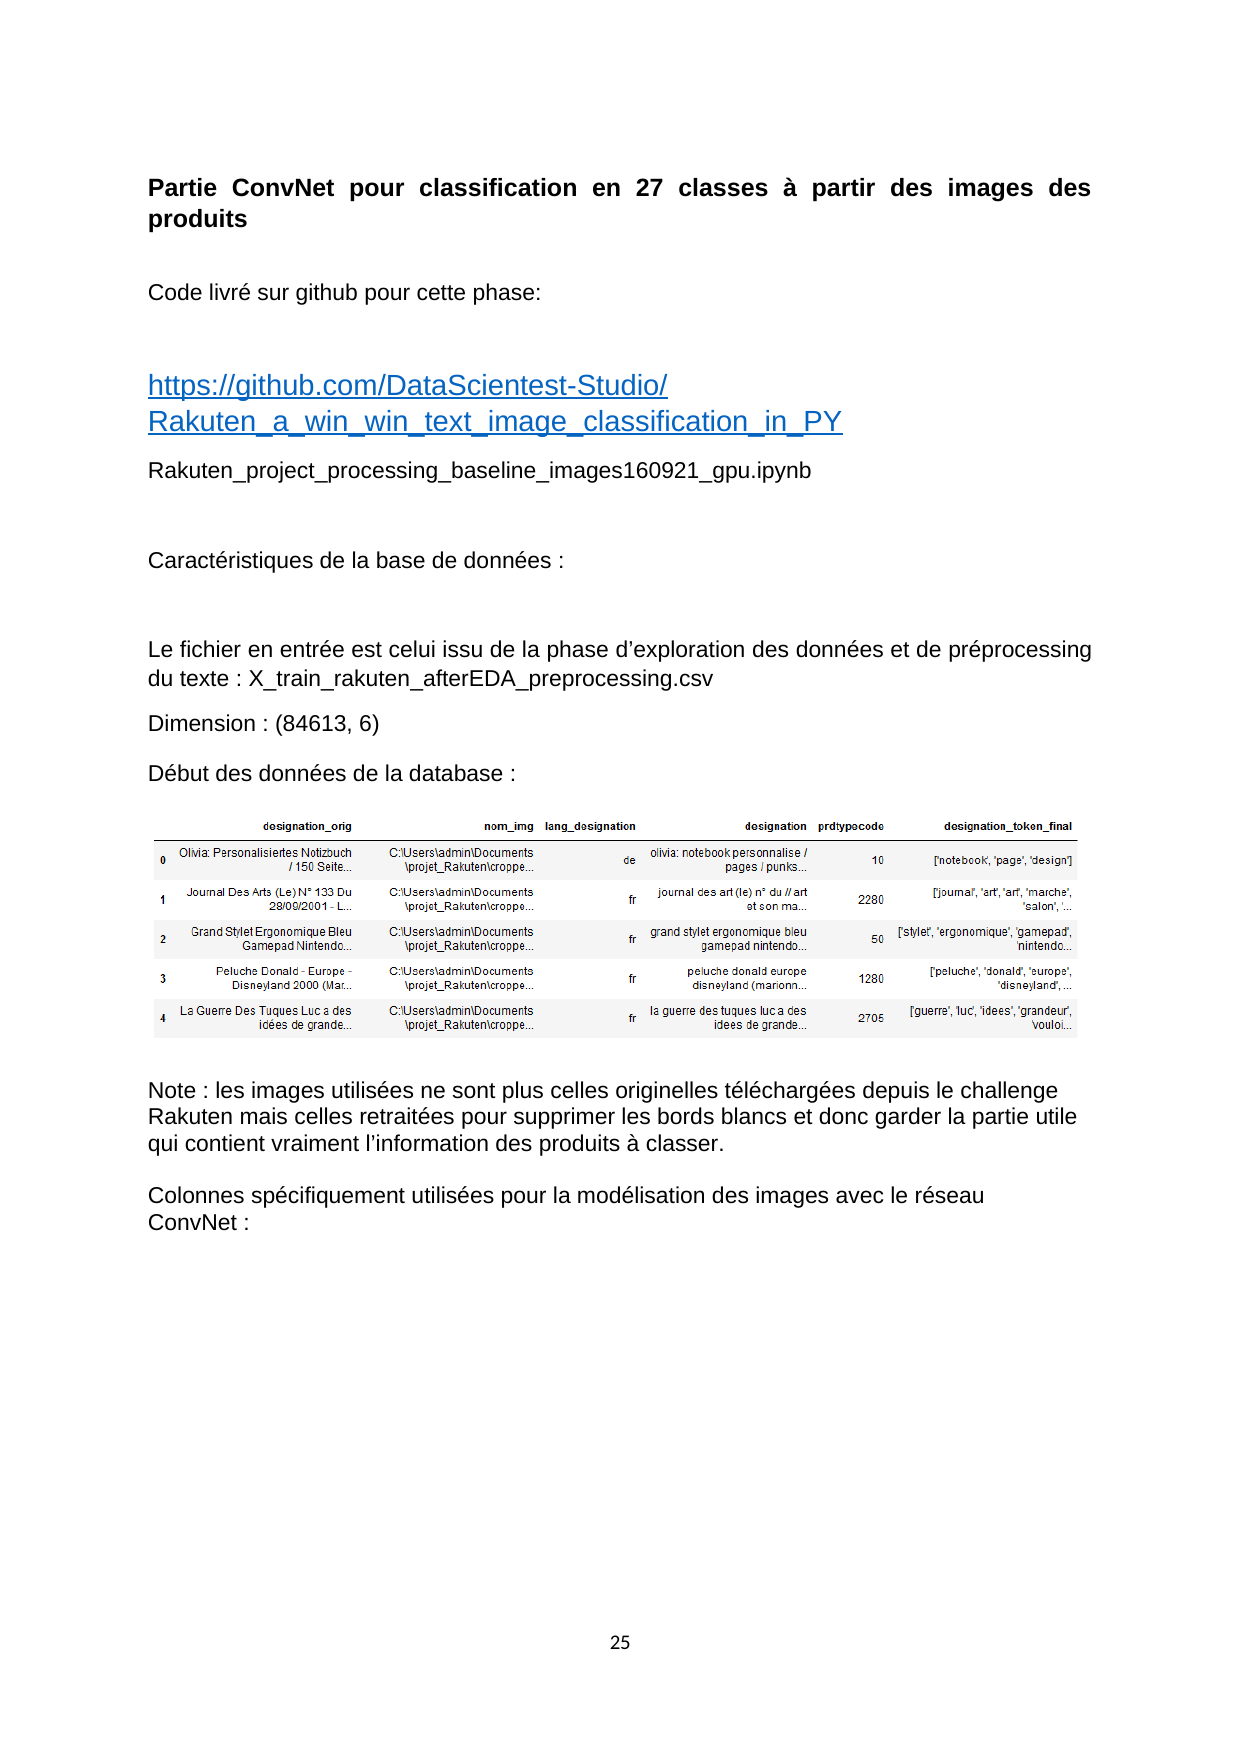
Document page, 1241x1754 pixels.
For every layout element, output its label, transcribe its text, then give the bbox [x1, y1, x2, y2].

text Dimension : (84613, 6) [148, 710, 1093, 736]
picture [147, 812, 1093, 1051]
text Colonnes spécifiquement utilisées pour la modélisation des images avec le réseau ConvNet : [148, 1182, 1093, 1235]
text Caractéristiques de la base de données : [148, 547, 1093, 573]
text https://github.com/DataScientest-Studio/Rakuten_a_win_win_text_image_classification_in_PY [148, 368, 1093, 438]
text Code livré sur github pour cette phase: [148, 279, 1093, 305]
subtitle Partie ConvNet pour classification en 27 classes à partir des images des produits [148, 173, 1093, 232]
text Rakuten_project_processing_baseline_images160921_gpu.ipynb [148, 457, 1093, 483]
text Note : les images utilisées ne sont plus celles originelles téléchargées depuis le challenge Rakuten mais celles retraitées pour supprimer les bords blancs et donc garder la partie utile qui contient vraiment l’information des produits à classer. [148, 1077, 1093, 1156]
text Début des données de la database : [148, 760, 1093, 786]
text Le fichier en entrée est celui issu de la phase d’exploration des données et de préprocessing du texte : X_train_rakuten_afterEDA_preprocessing.csv [148, 636, 1093, 691]
